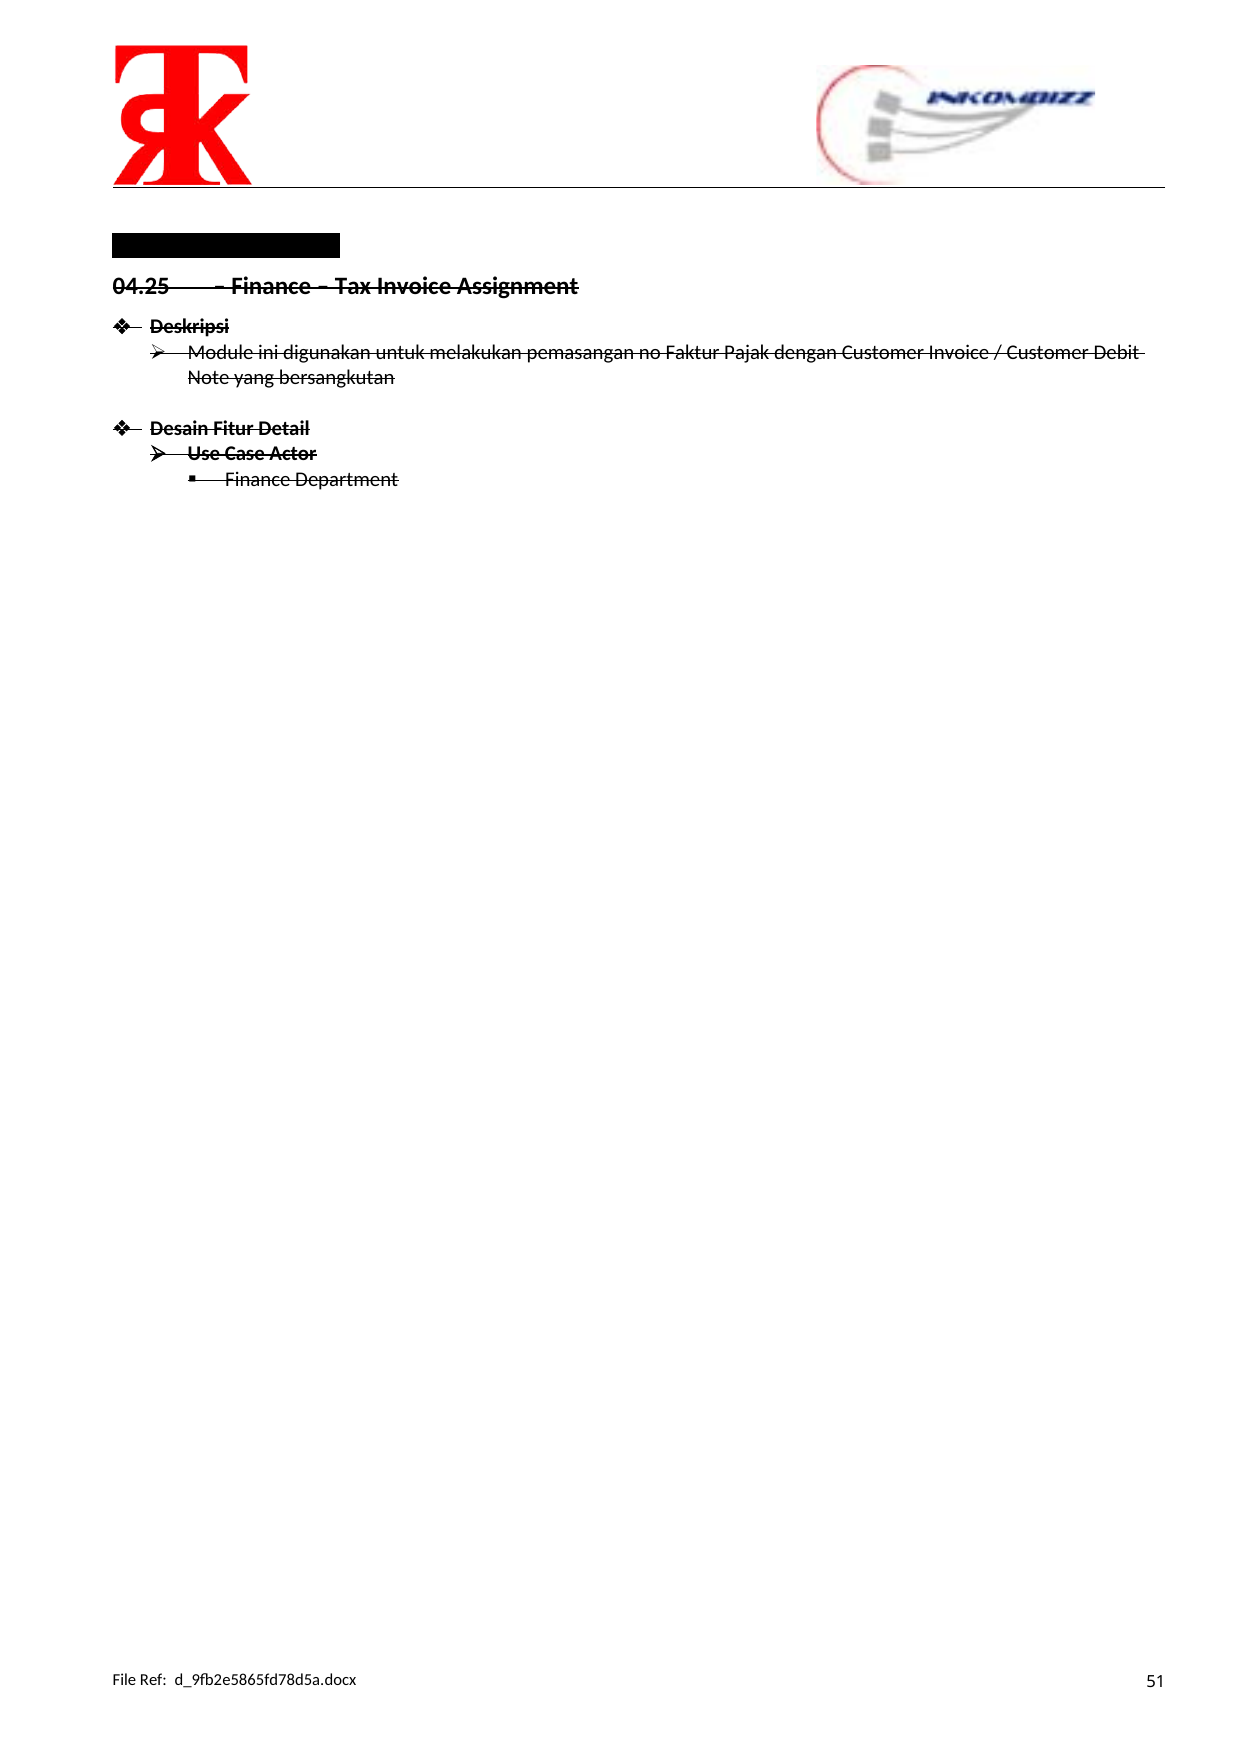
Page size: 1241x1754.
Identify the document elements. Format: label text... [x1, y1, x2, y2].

picture [112, 45, 253, 185]
list Desain Fitur Detail [112, 415, 1165, 441]
list Deskripsi [112, 313, 1165, 339]
subtitle – Finance – Tax Invoice Assignment [112, 271, 1165, 301]
picture [816, 65, 1096, 185]
list Module ini digunakan untuk melakukan pemasangan no Faktur Pajak dengan Customer Invoice / Customer Debit Note yang bersangkutan [150, 339, 1165, 390]
list Use Case Actor [150, 441, 1165, 466]
list Finance Department [187, 466, 1165, 491]
